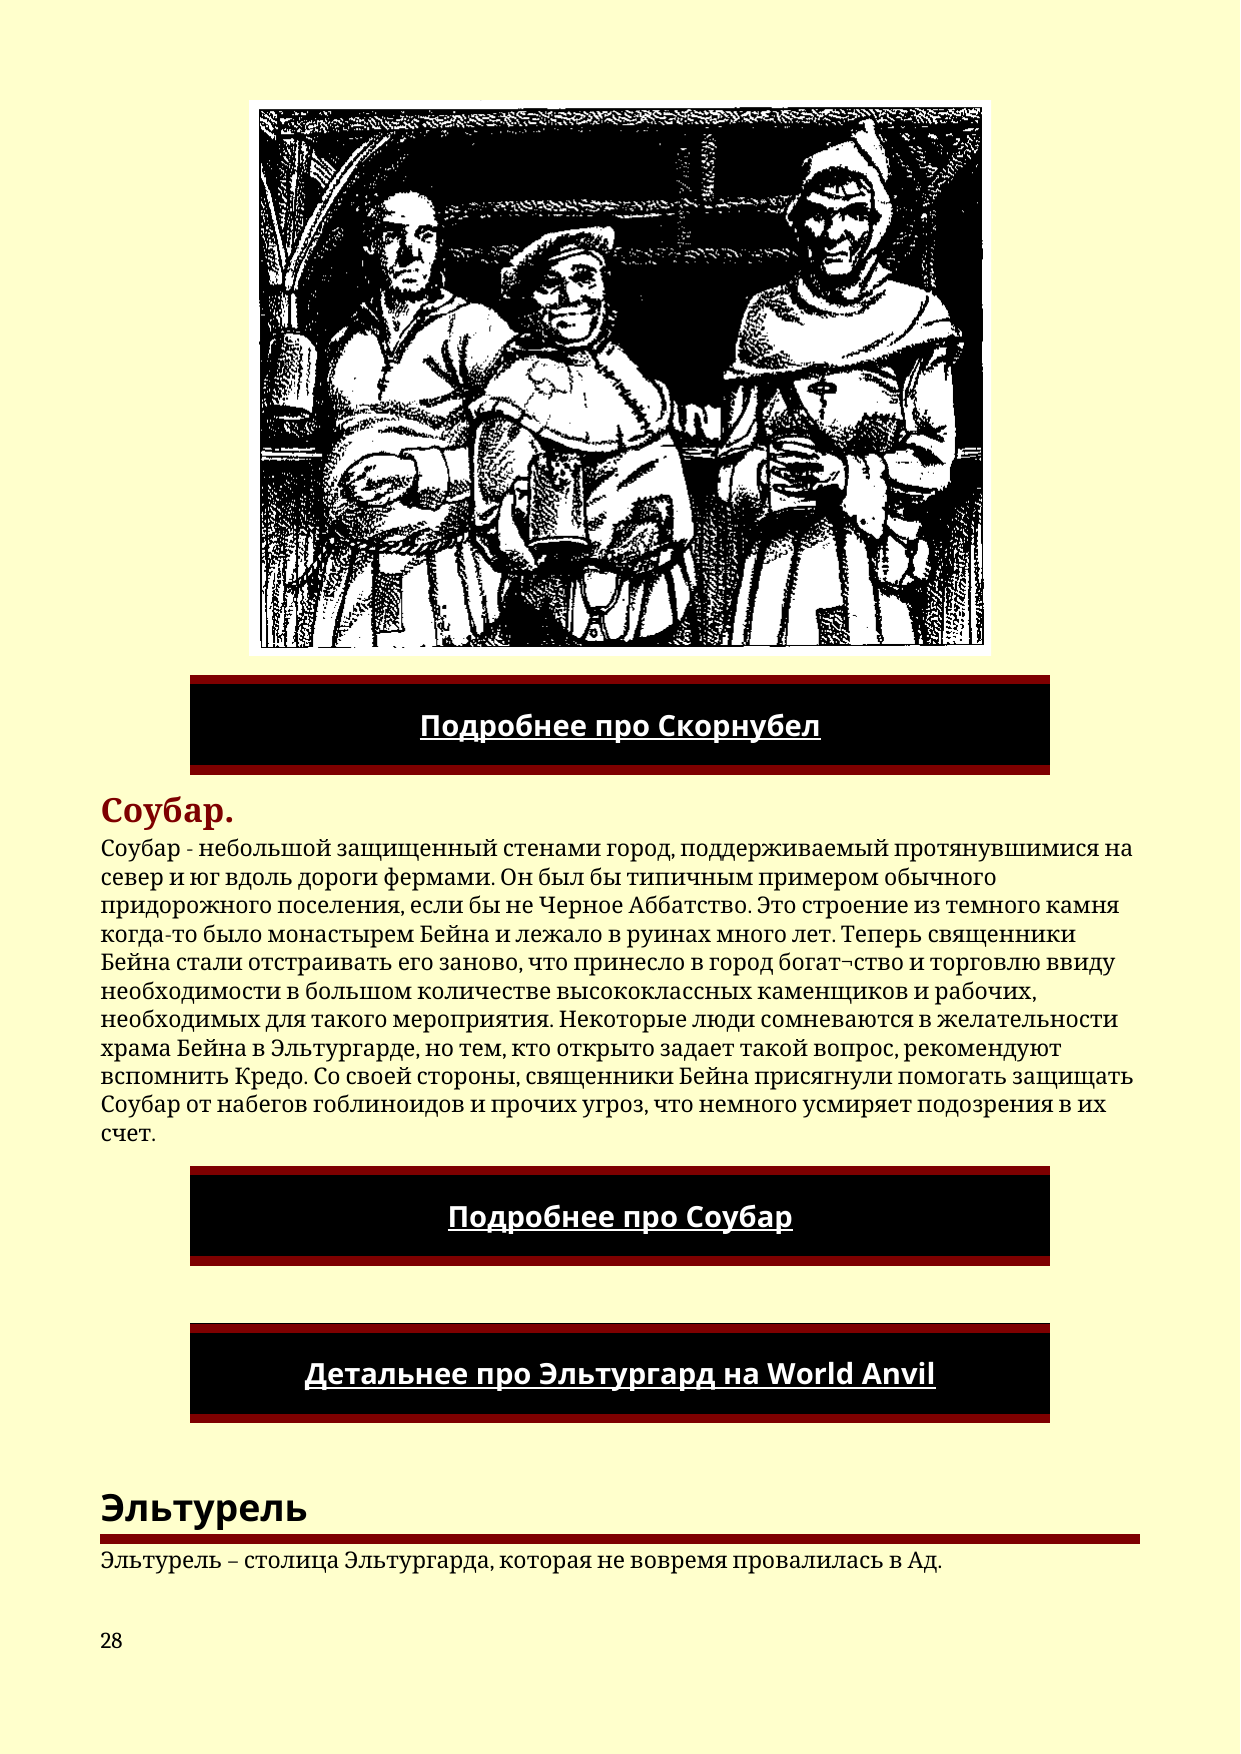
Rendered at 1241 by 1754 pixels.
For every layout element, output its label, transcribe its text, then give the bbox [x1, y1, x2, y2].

text Эльтурель – столица Эльтургарда, которая не вовремя провалилась в Ад. [100, 1548, 1140, 1574]
text Подробнее про Скорнубел [190, 684, 1050, 765]
subtitle Эльтурель [100, 1481, 1140, 1534]
text Подробнее про Соубар [190, 1175, 1050, 1256]
text Детальнее про Эльтургард на World Anvil [190, 1333, 1050, 1414]
picture [249, 100, 992, 656]
subtitle Соубар. [100, 787, 1140, 833]
text Соубар - небольшой защищенный стенами город, поддерживаемый протянувшимися на север и юг вдоль дороги фермами. Он был бы типичным примером обычного придорожного поселения, если бы не Черное Аббатство. Это строение из темного камня когда-то было монастырем Бейна и лежало в руинах много лет. Теперь священники Бейна стали отстраивать его заново, что принесло в город богат¬ство и торговлю ввиду необходимости в большом количестве высококлассных каменщиков и рабочих, необходимых для такого мероприятия. Некоторые люди сомневаются в желательности храма Бейна в Эльтургарде, но тем, кто открыто задает такой вопрос, рекомендуют вспомнить Кредо. Со своей стороны, священники Бейна присягнули помогать защищать Соубар от набегов гоблиноидов и прочих угроз, что немного усмиряет подозрения в их счет. [100, 836, 1140, 1147]
